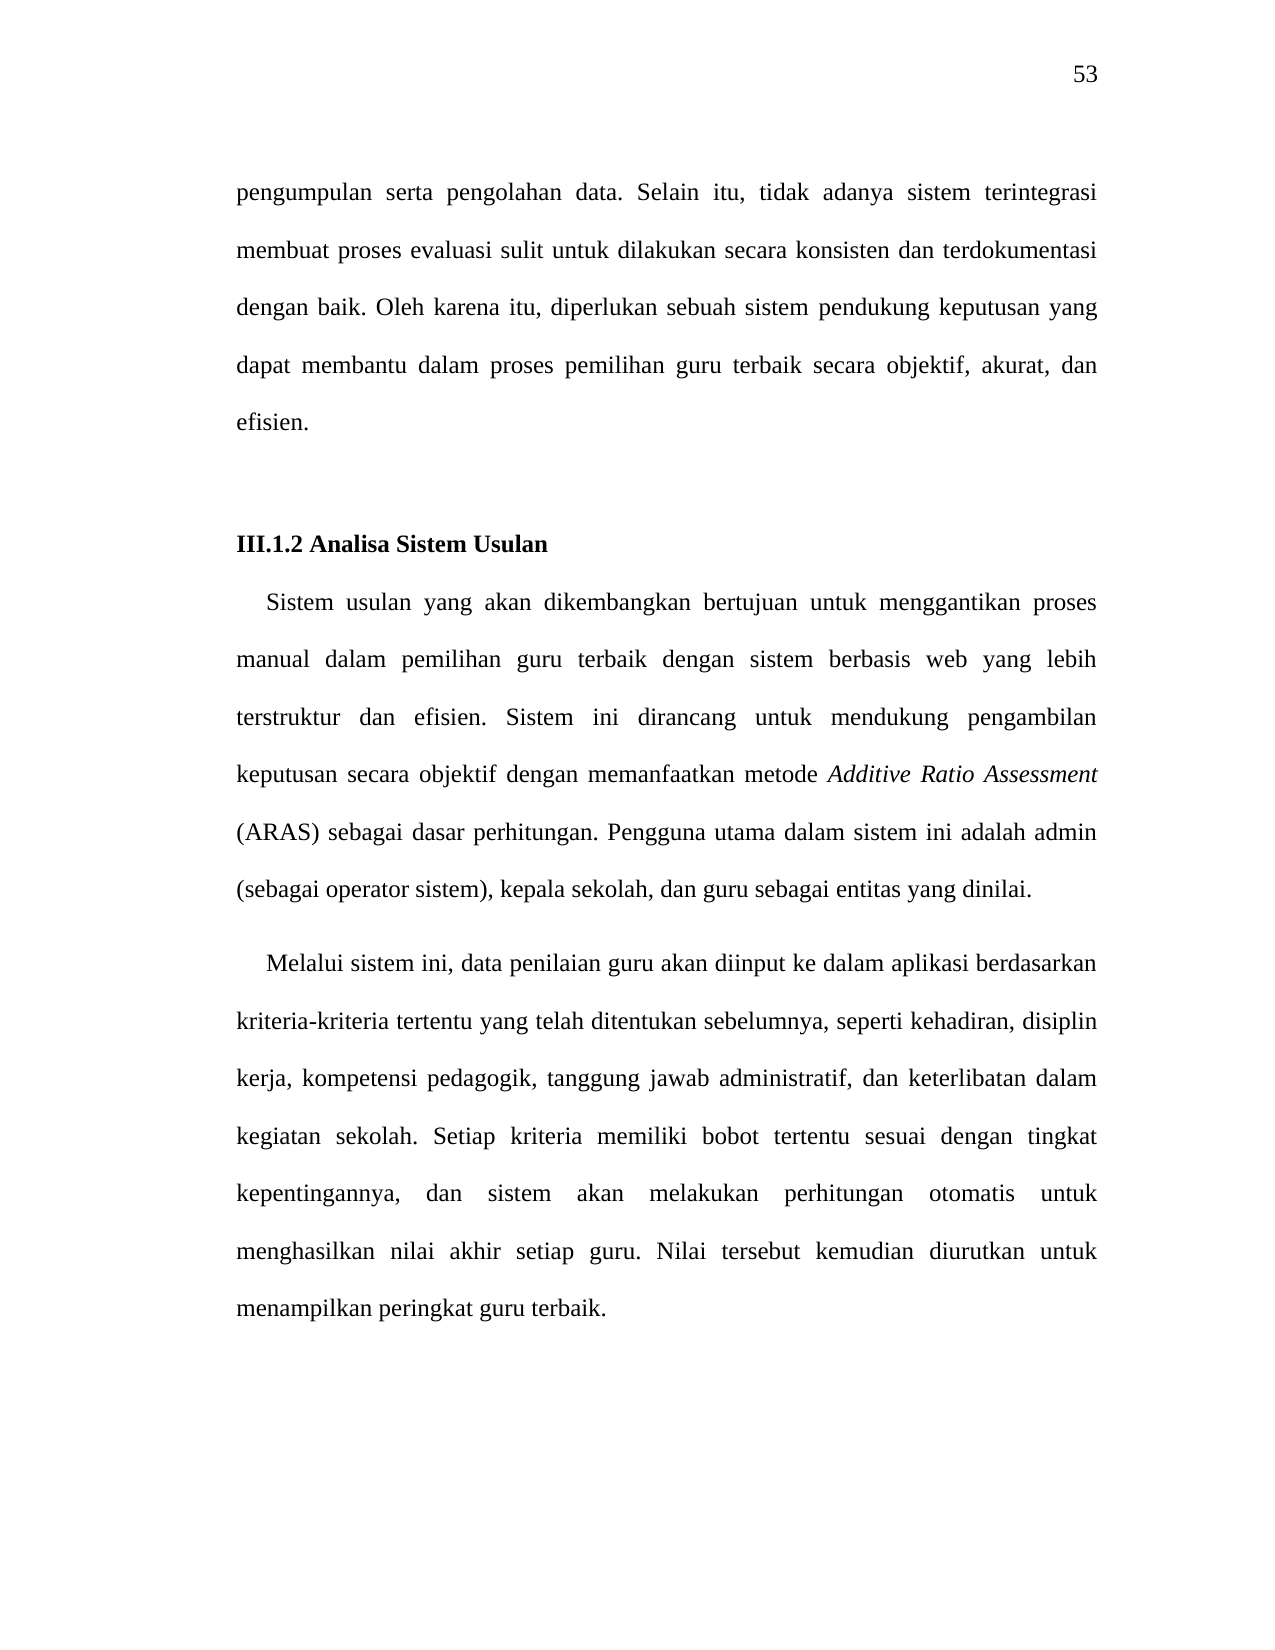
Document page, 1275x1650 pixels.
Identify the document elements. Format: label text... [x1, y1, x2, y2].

text Melalui sistem ini, data penilaian guru akan diinput ke dalam aplikasi berdasarkan kriteria-kriteria tertentu yang telah ditentukan sebelumnya, seperti kehadiran, disiplin kerja, kompetensi pedagogik, tanggung jawab administratif, dan keterlibatan dalam kegiatan sekolah. Setiap kriteria memiliki bobot tertentu sesuai dengan tingkat kepentingannya, dan sistem akan melakukan perhitungan otomatis untuk menghasilkan nilai akhir setiap guru. Nilai tersebut kemudian diurutkan untuk menampilkan peringkat guru terbaik. [236, 948, 1098, 1322]
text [236, 177, 1098, 436]
text Sistem usulan yang akan dikembangkan bertujuan untuk menggantikan proses manual dalam pemilihan guru terbaik dengan sistem berbasis web yang lebih terstruktur dan efisien. Sistem ini dirancang untuk mendukung pengambilan keputusan secara objektif dengan memanfaatkan metode Additive Ratio Assessment (ARAS) sebagai dasar perhitungan. Pengguna utama dalam sistem ini adalah admin (sebagai operator sistem), kepala sekolah, dan guru sebagai entitas yang dinilai. [236, 587, 1098, 903]
subtitle Analisa Sistem Usulan [236, 529, 1098, 558]
